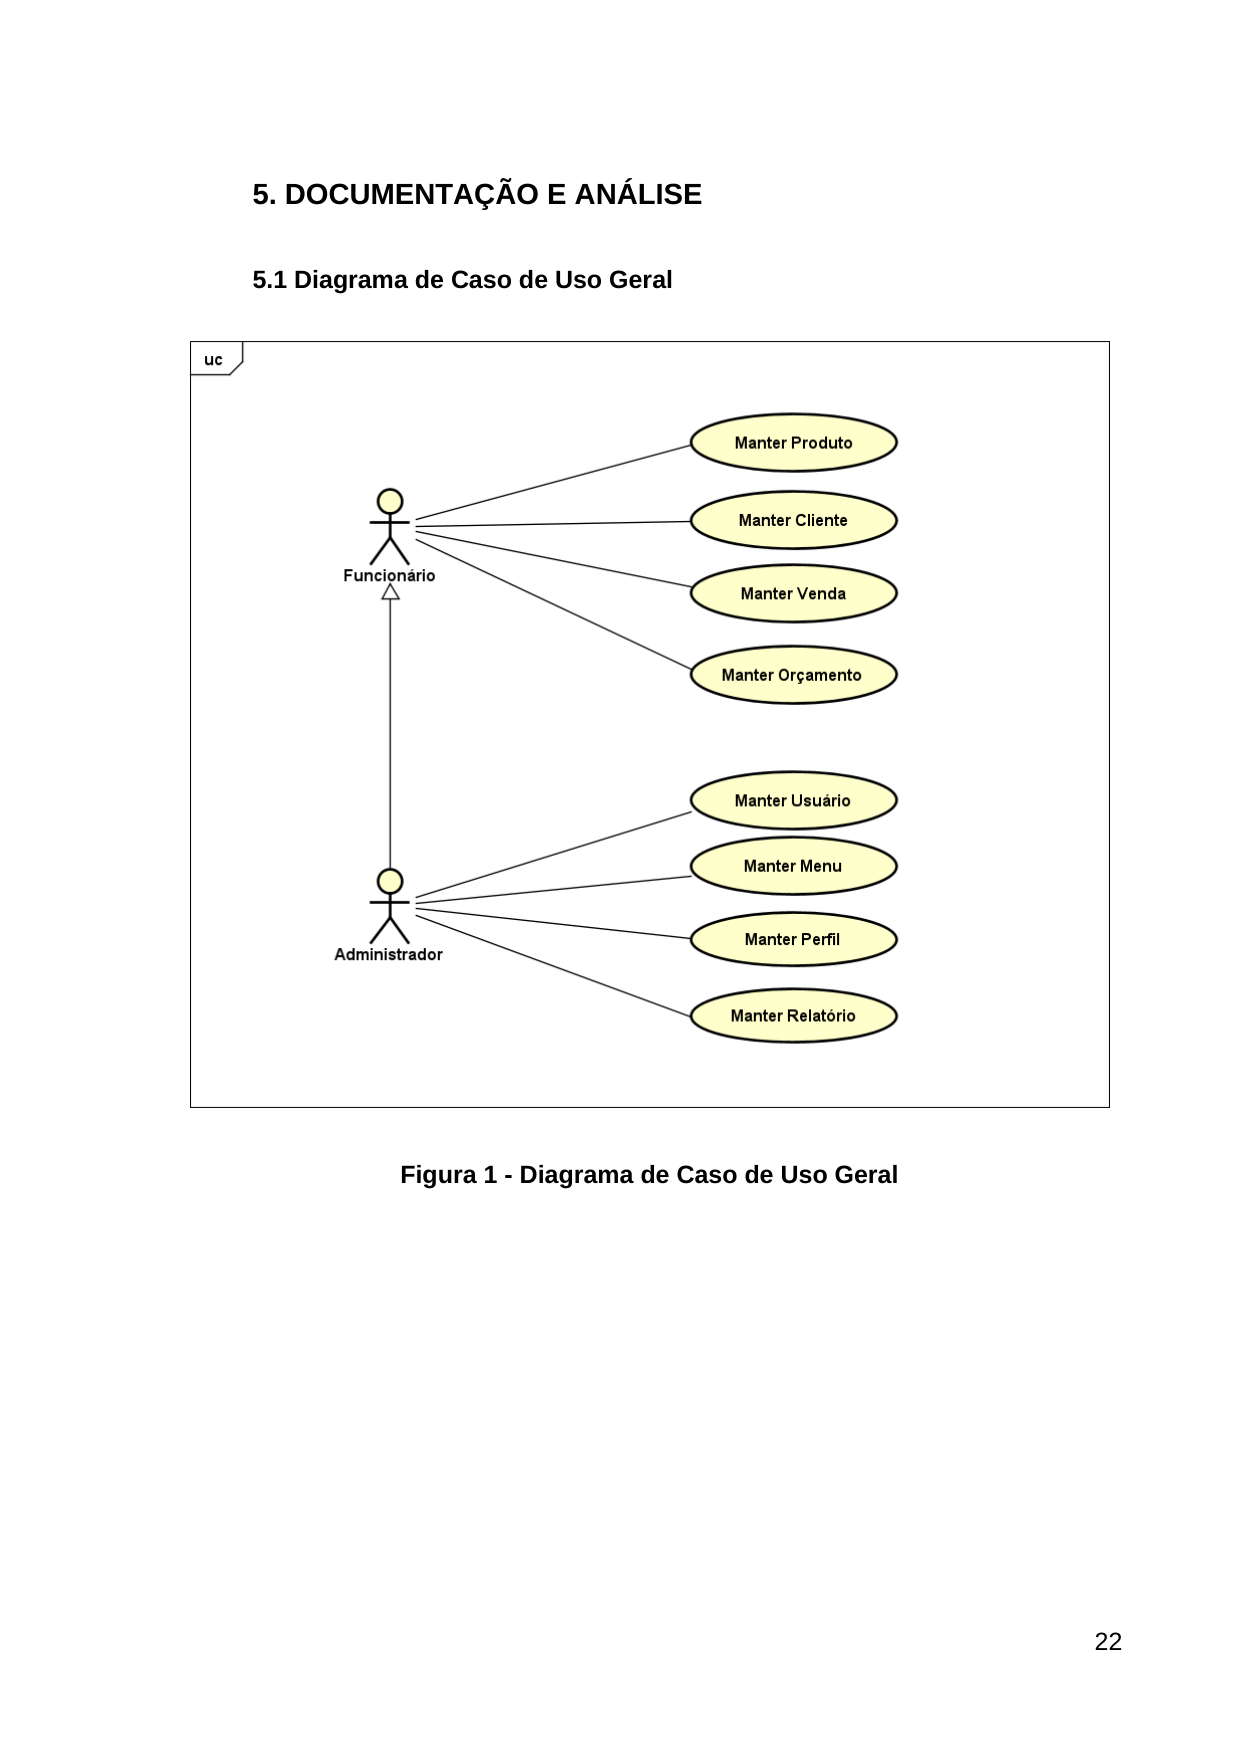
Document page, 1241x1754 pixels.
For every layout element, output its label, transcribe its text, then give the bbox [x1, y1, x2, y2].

subtitle 5. DOCUMENTAÇÃO E ANÁLISE [177, 177, 1122, 211]
picture [177, 329, 1122, 1121]
subtitle 5.1 Diagrama de Caso de Uso Geral [177, 265, 1122, 294]
